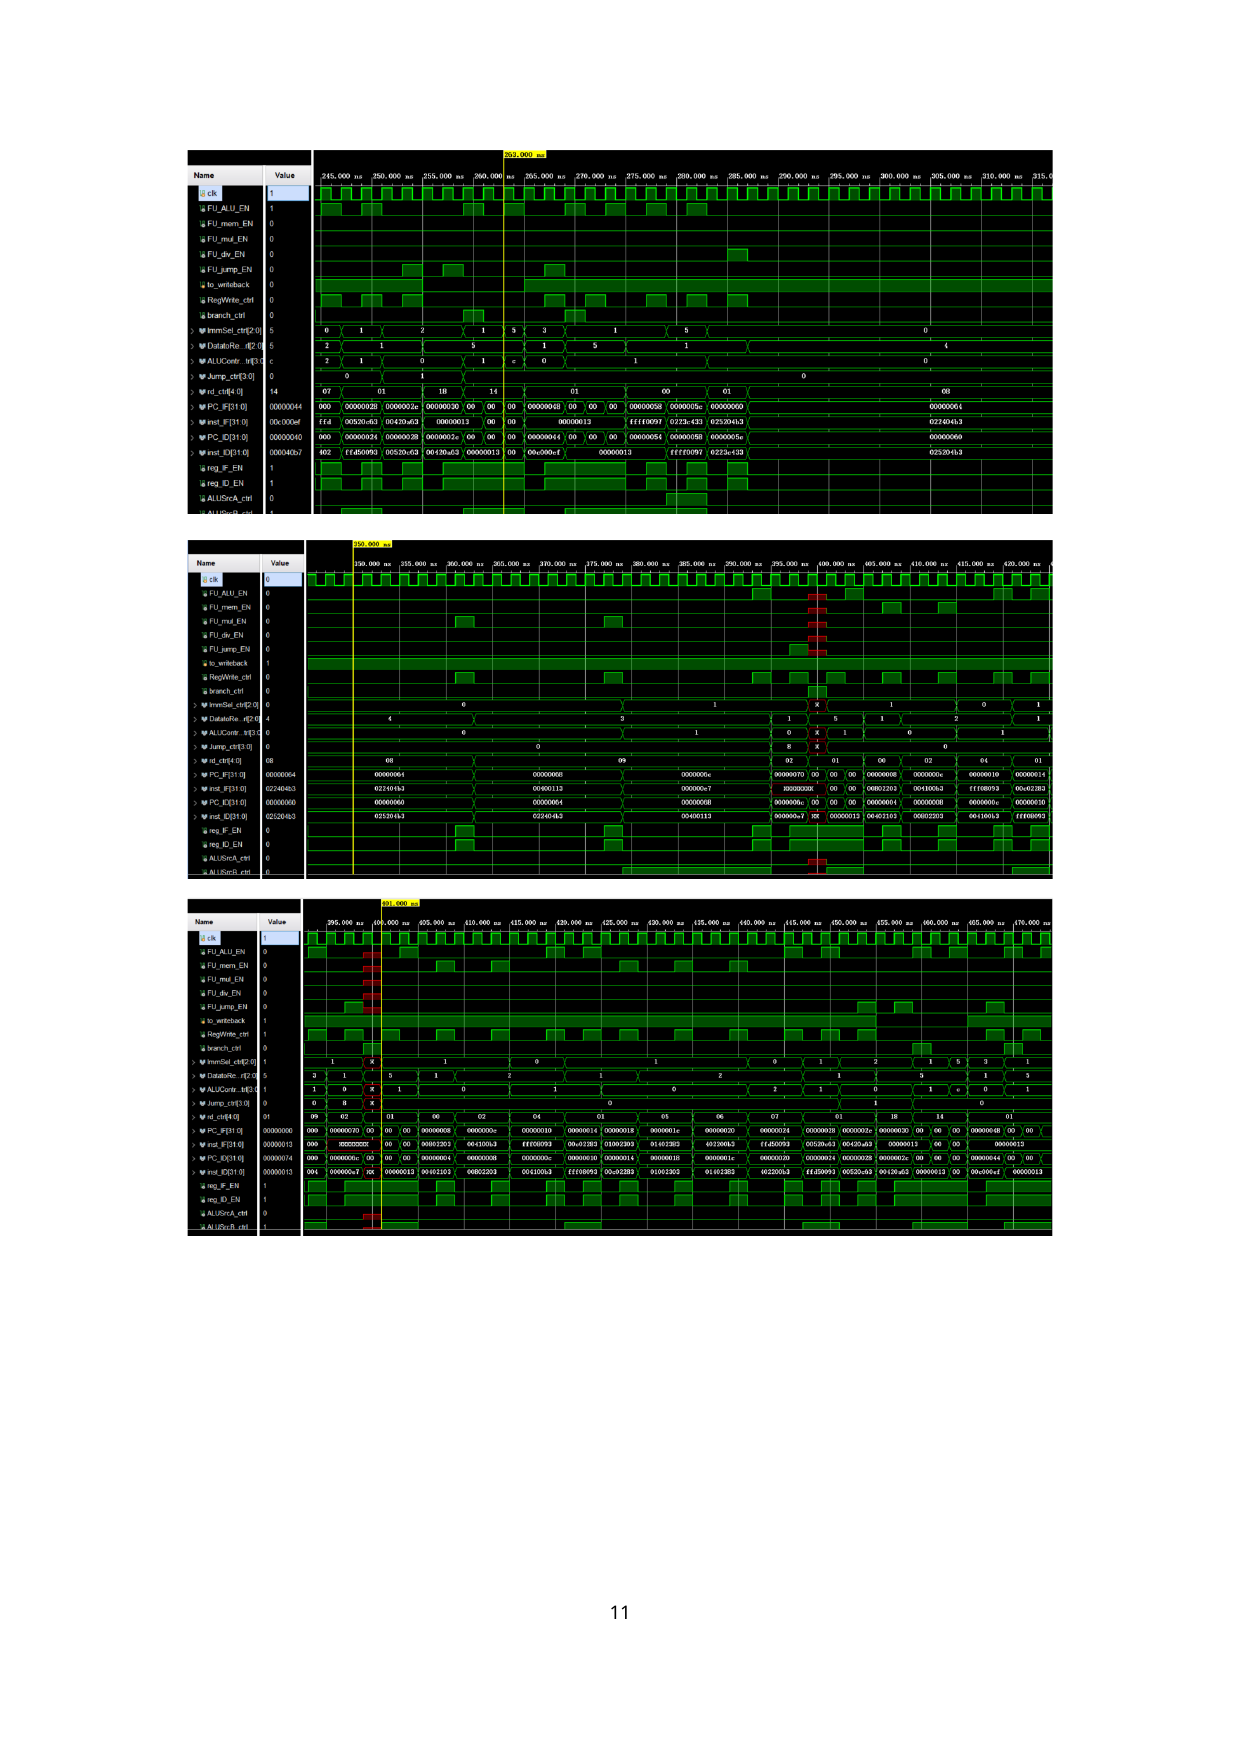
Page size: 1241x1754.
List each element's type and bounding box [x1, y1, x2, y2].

picture [187, 150, 1053, 514]
picture [187, 540, 1053, 879]
picture [187, 897, 1053, 1236]
